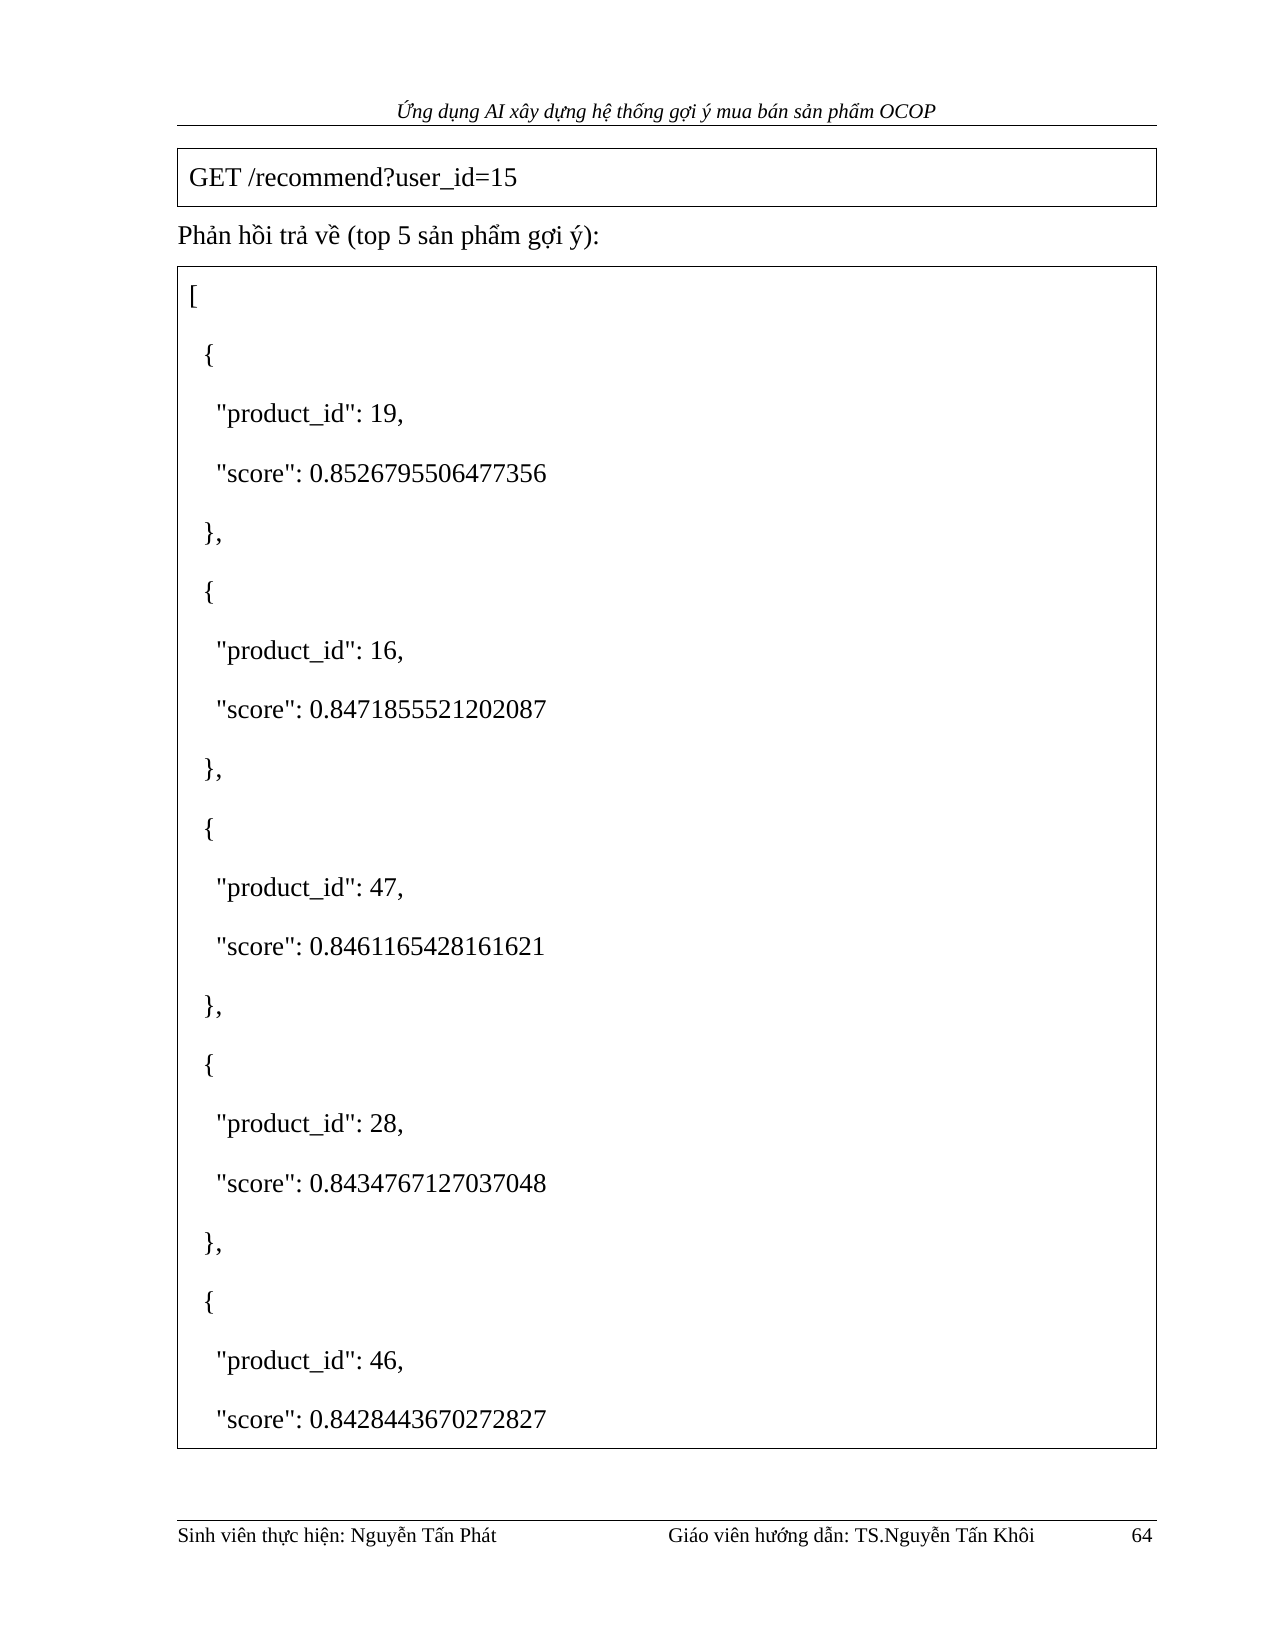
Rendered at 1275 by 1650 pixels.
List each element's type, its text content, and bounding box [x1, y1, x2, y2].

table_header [178, 267, 1156, 1448]
text Phản hồi trả về (top 5 sản phẩm gợi ý): [177, 219, 1157, 250]
table_header GET /recommend?user_id=15 [178, 149, 1156, 206]
